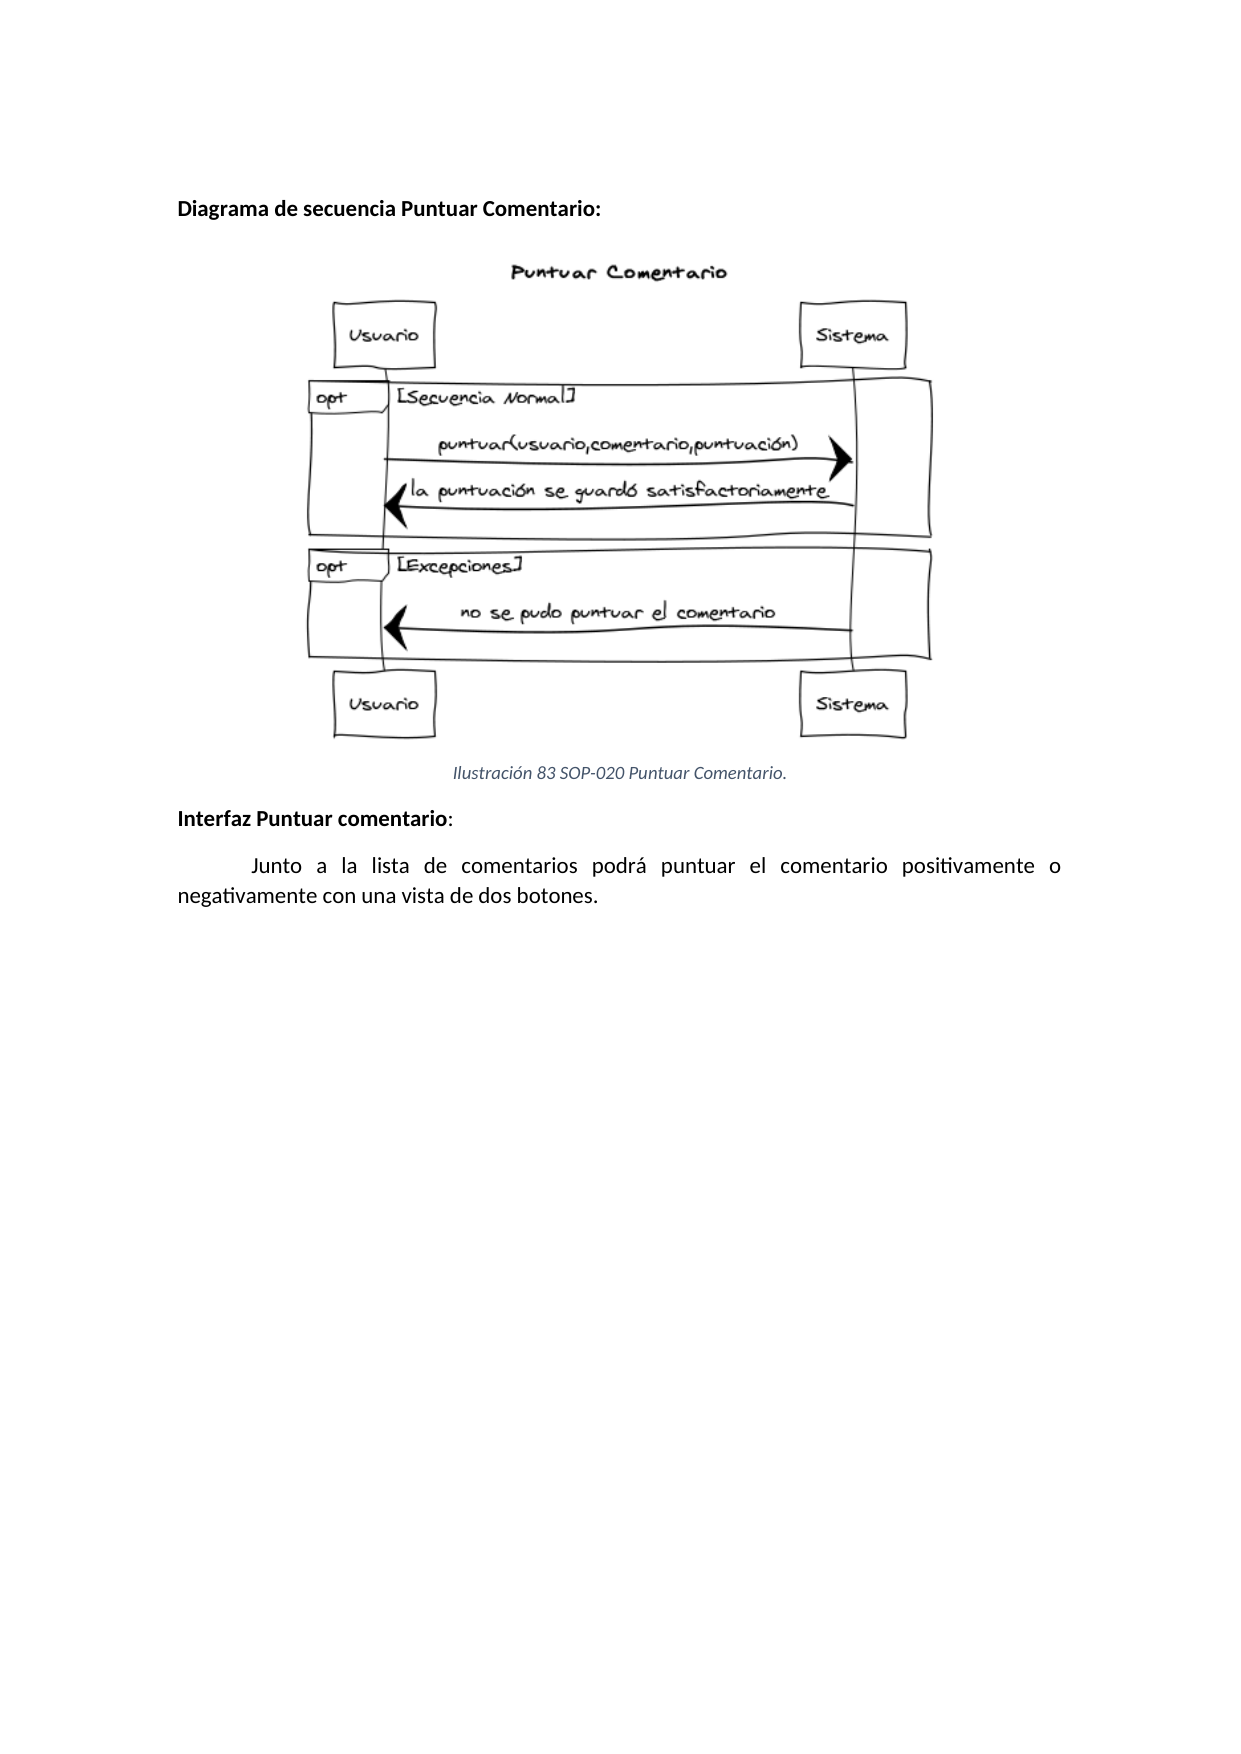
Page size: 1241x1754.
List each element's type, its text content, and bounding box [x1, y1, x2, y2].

text Junto a la lista de comentarios podrá puntuar el comentario positivamente o negativamente con una vista de dos botones. [177, 851, 1063, 910]
text Interfaz Puntuar comentario: [177, 804, 1063, 833]
text Diagrama de secuencia Puntuar Comentario: [177, 194, 1063, 222]
picture [294, 241, 941, 742]
